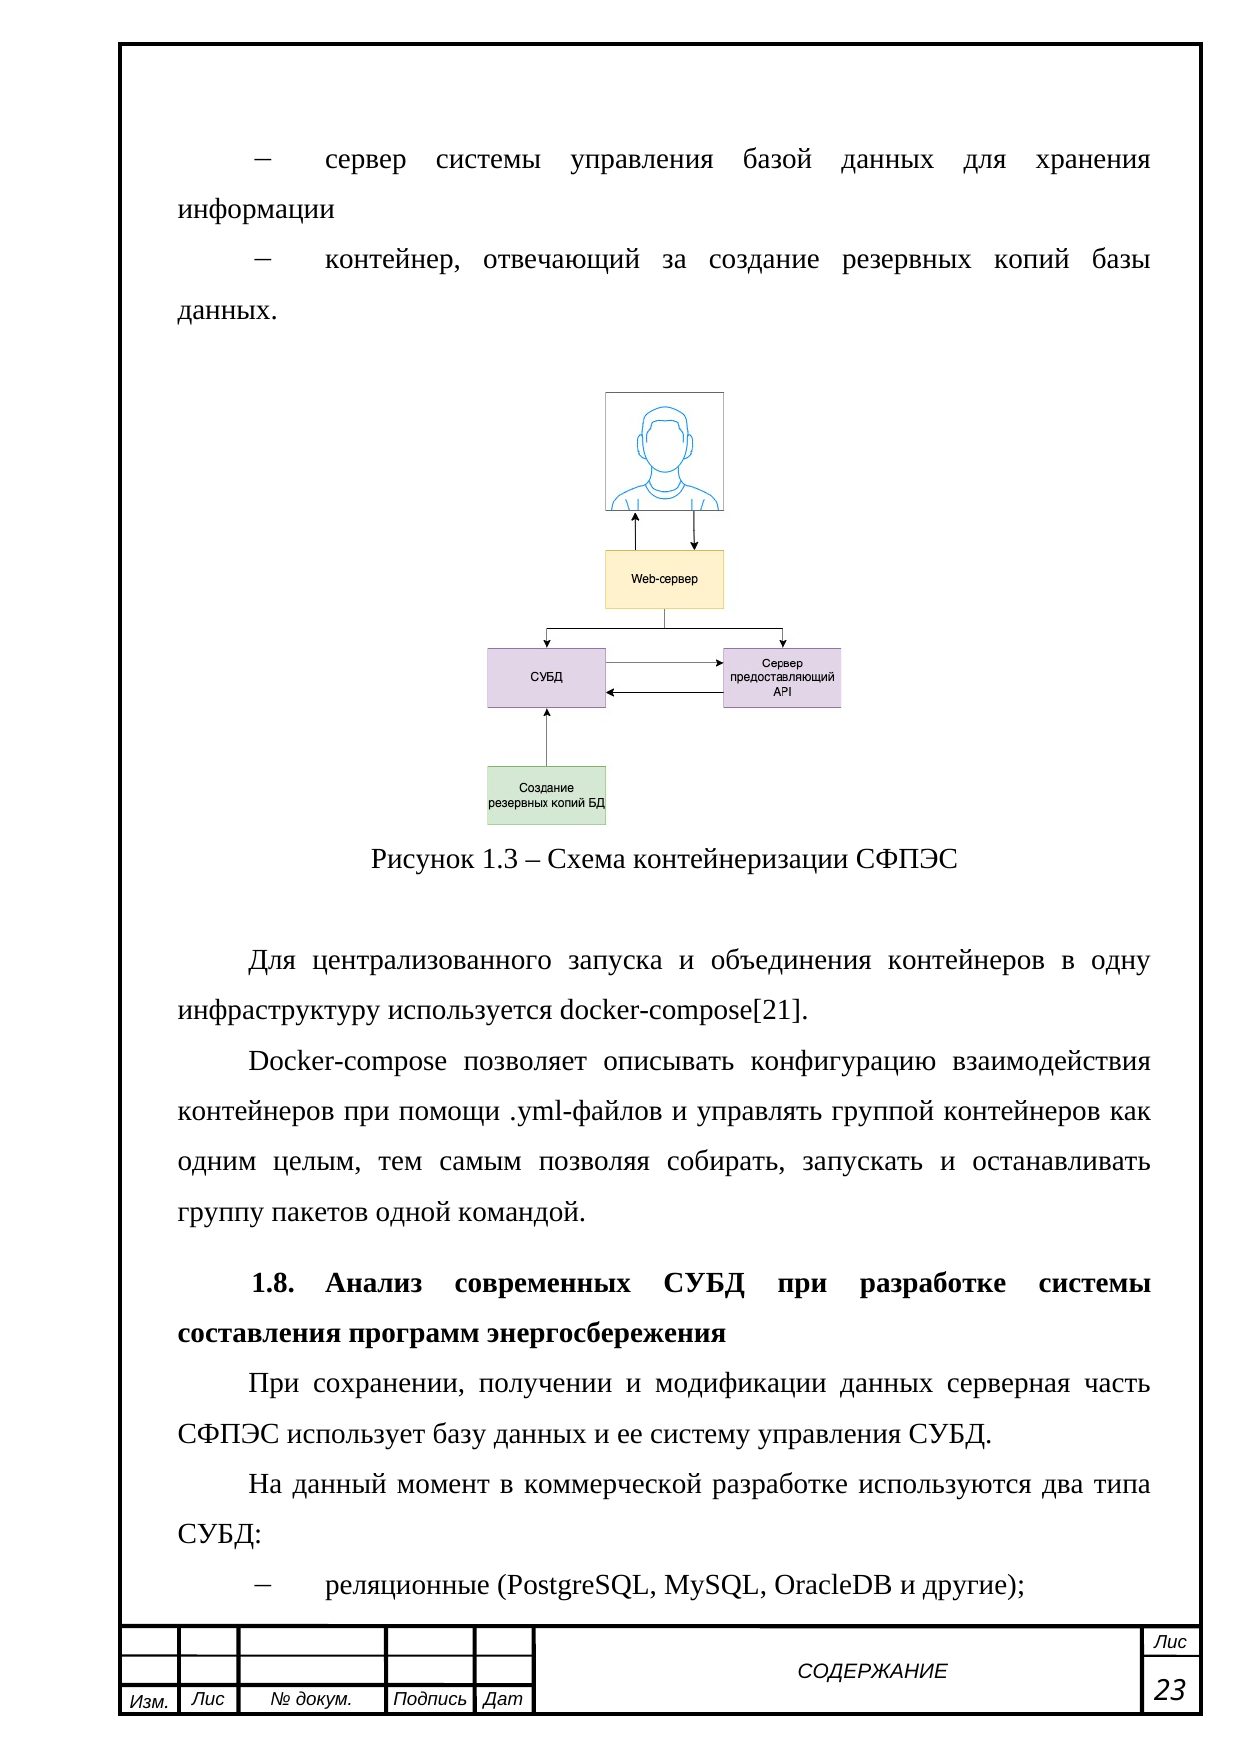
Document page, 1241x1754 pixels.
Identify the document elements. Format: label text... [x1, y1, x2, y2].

list контейнер, отвечающий за создание резервных копий базы данных. [177, 242, 1152, 326]
list сервер системы управления базой данных для хранения информации [177, 141, 1152, 225]
text Рисунок 1.3 – Схема контейнеризации СФПЭС [177, 842, 1152, 875]
text Docker-compose позволяет описывать конфигурацию взаимодействия контейнеров при помощи .yml-файлов и управлять группой контейнеров как одним целым, тем самым позволяя собирать, запускать и останавливать группу пакетов одной командой. [177, 1043, 1152, 1227]
text На данный момент в коммерческой разработке используются два типа СУБД: [177, 1466, 1152, 1550]
text При сохранении, получении и модификации данных серверная часть СФПЭС использует базу данных и ее систему управления СУБД. [177, 1366, 1152, 1449]
list реляционные (PostgreSQL, MySQL, OracleDB и другие); [177, 1567, 1152, 1600]
subtitle Анализ современных СУБД при разработке системы составления программ энергосбережения [177, 1265, 1152, 1349]
text Для централизованного запуска и объединения контейнеров в одну инфраструктуру используется docker-compose[21]. [177, 942, 1152, 1026]
picture [487, 392, 842, 825]
